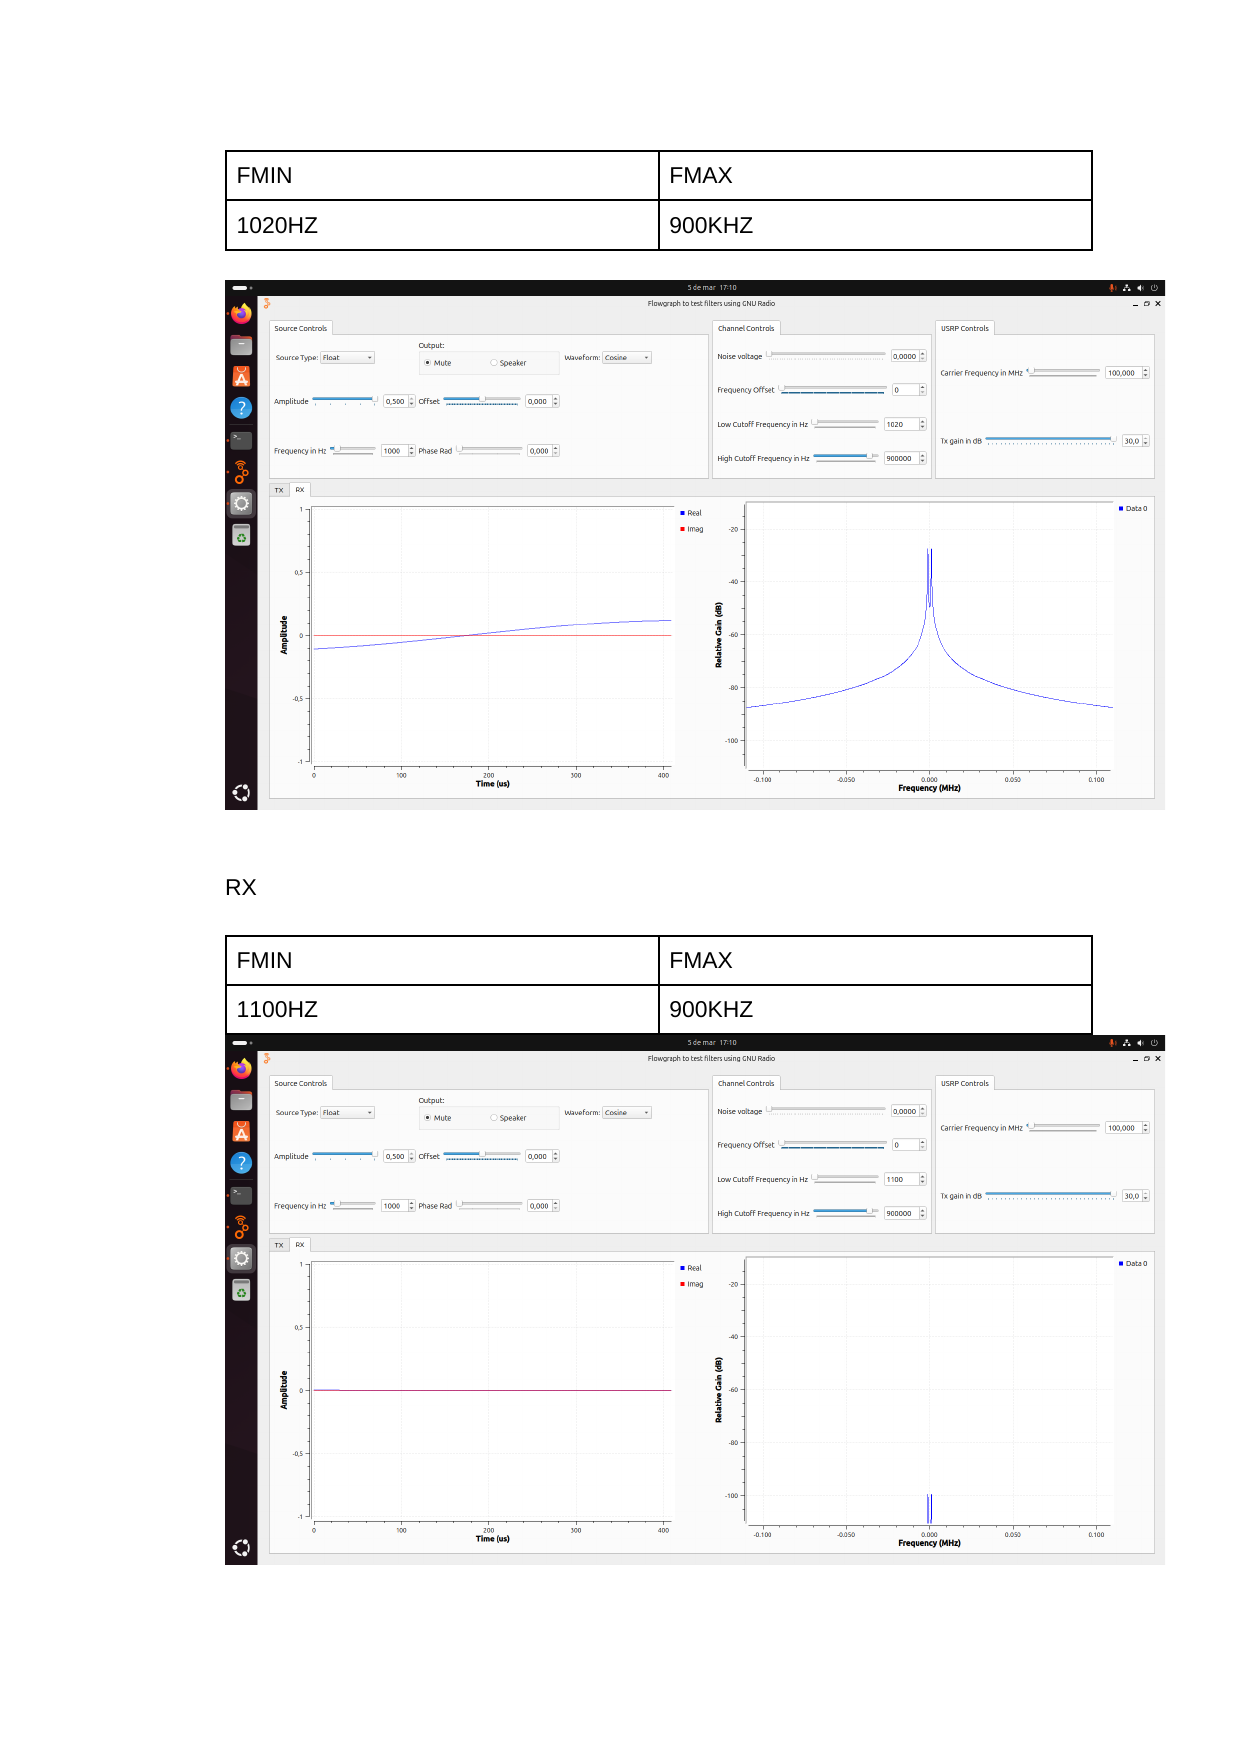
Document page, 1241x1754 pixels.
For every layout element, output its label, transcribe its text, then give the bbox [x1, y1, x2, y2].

picture [225, 1035, 1166, 1565]
table_cell 1020HZ [227, 201, 658, 248]
text RX [225, 874, 1090, 901]
table_cell 900KHZ [660, 986, 1091, 1033]
table_header FMIN [227, 152, 658, 199]
table_header FMIN [227, 937, 658, 984]
table_header FMAX [660, 152, 1091, 199]
table_header FMAX [660, 937, 1091, 984]
table_cell 900KHZ [660, 201, 1091, 248]
picture [225, 280, 1166, 810]
table_cell 1100HZ [227, 986, 658, 1033]
